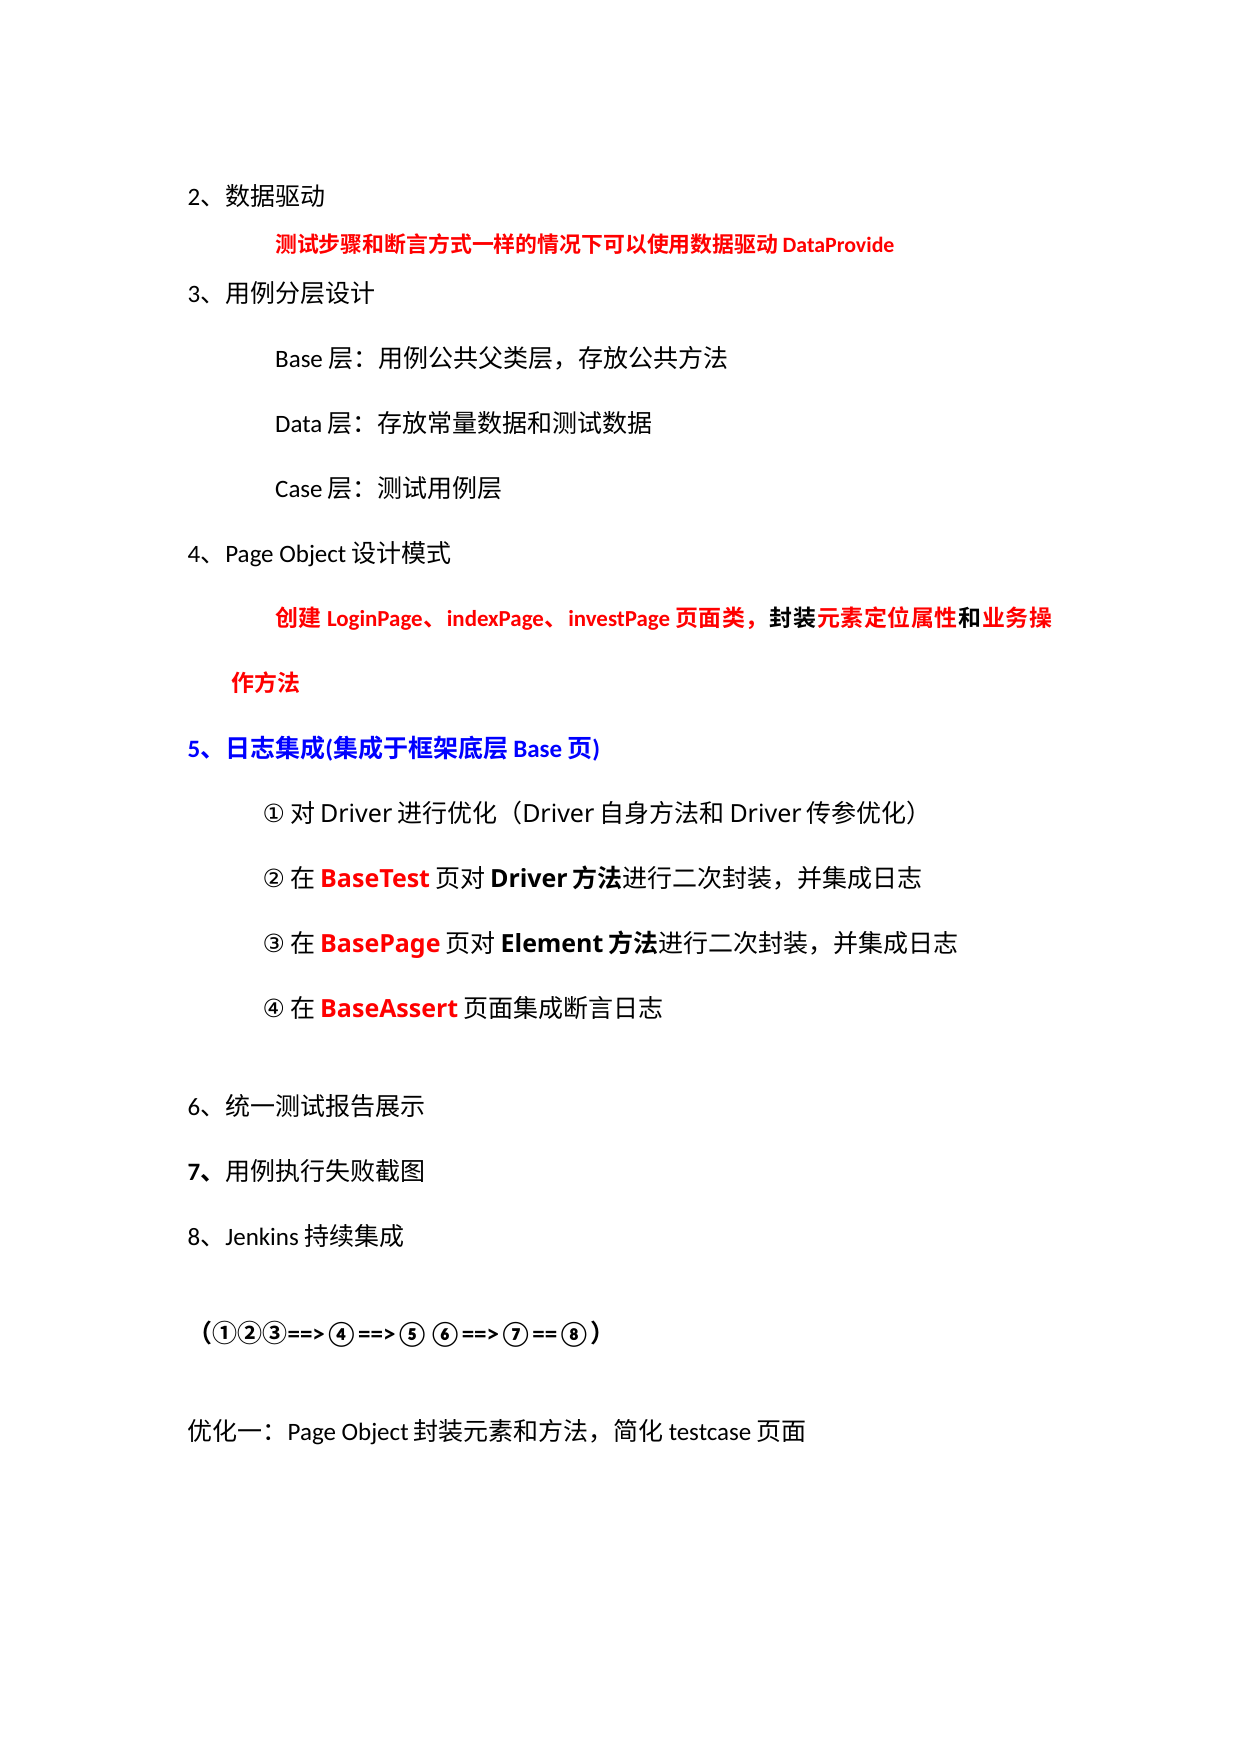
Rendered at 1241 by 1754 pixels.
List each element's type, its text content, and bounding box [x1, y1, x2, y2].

list 日志集成(集成于框架底层Base页) [187, 714, 1053, 779]
text 测试步骤和断言方式一样的情况下可以使用数据驱动DataProvide [231, 227, 1053, 259]
list 创建LoginPage、indexPage、investPage页面类，封装元素定位属性和业务操作方法 [231, 584, 1053, 714]
text 优化一：Page Object封装元素和方法，简化testcase页面 [187, 1397, 1053, 1462]
list ②在BaseTest页对Driver方法进行二次封装，并集成日志 [187, 844, 1053, 909]
list 4、Page Object设计模式 [187, 519, 1053, 584]
list ③在BasePage页对Element方法进行二次封装，并集成日志 [187, 909, 1053, 974]
text Data层：存放常量数据和测试数据 [231, 389, 1053, 454]
text Base层：用例公共父类层，存放公共方法 [231, 324, 1053, 389]
text 2、数据驱动 [187, 162, 1053, 227]
list ①对Driver进行优化（Driver自身方法和Driver传参优化） [187, 779, 1053, 844]
text 8、Jenkins 持续集成 [187, 1202, 1053, 1267]
list 6、统一测试报告展示 [187, 1072, 1053, 1137]
text （①②③==>④==>⑤⑥==>⑦==⑧） [187, 1299, 1053, 1364]
text 7、用例执行失败截图 [187, 1137, 1053, 1202]
list ④在BaseAssert页面集成断言日志 [187, 974, 1053, 1039]
text Case层：测试用例层 [231, 454, 1053, 519]
text 3、用例分层设计 [187, 259, 1053, 324]
